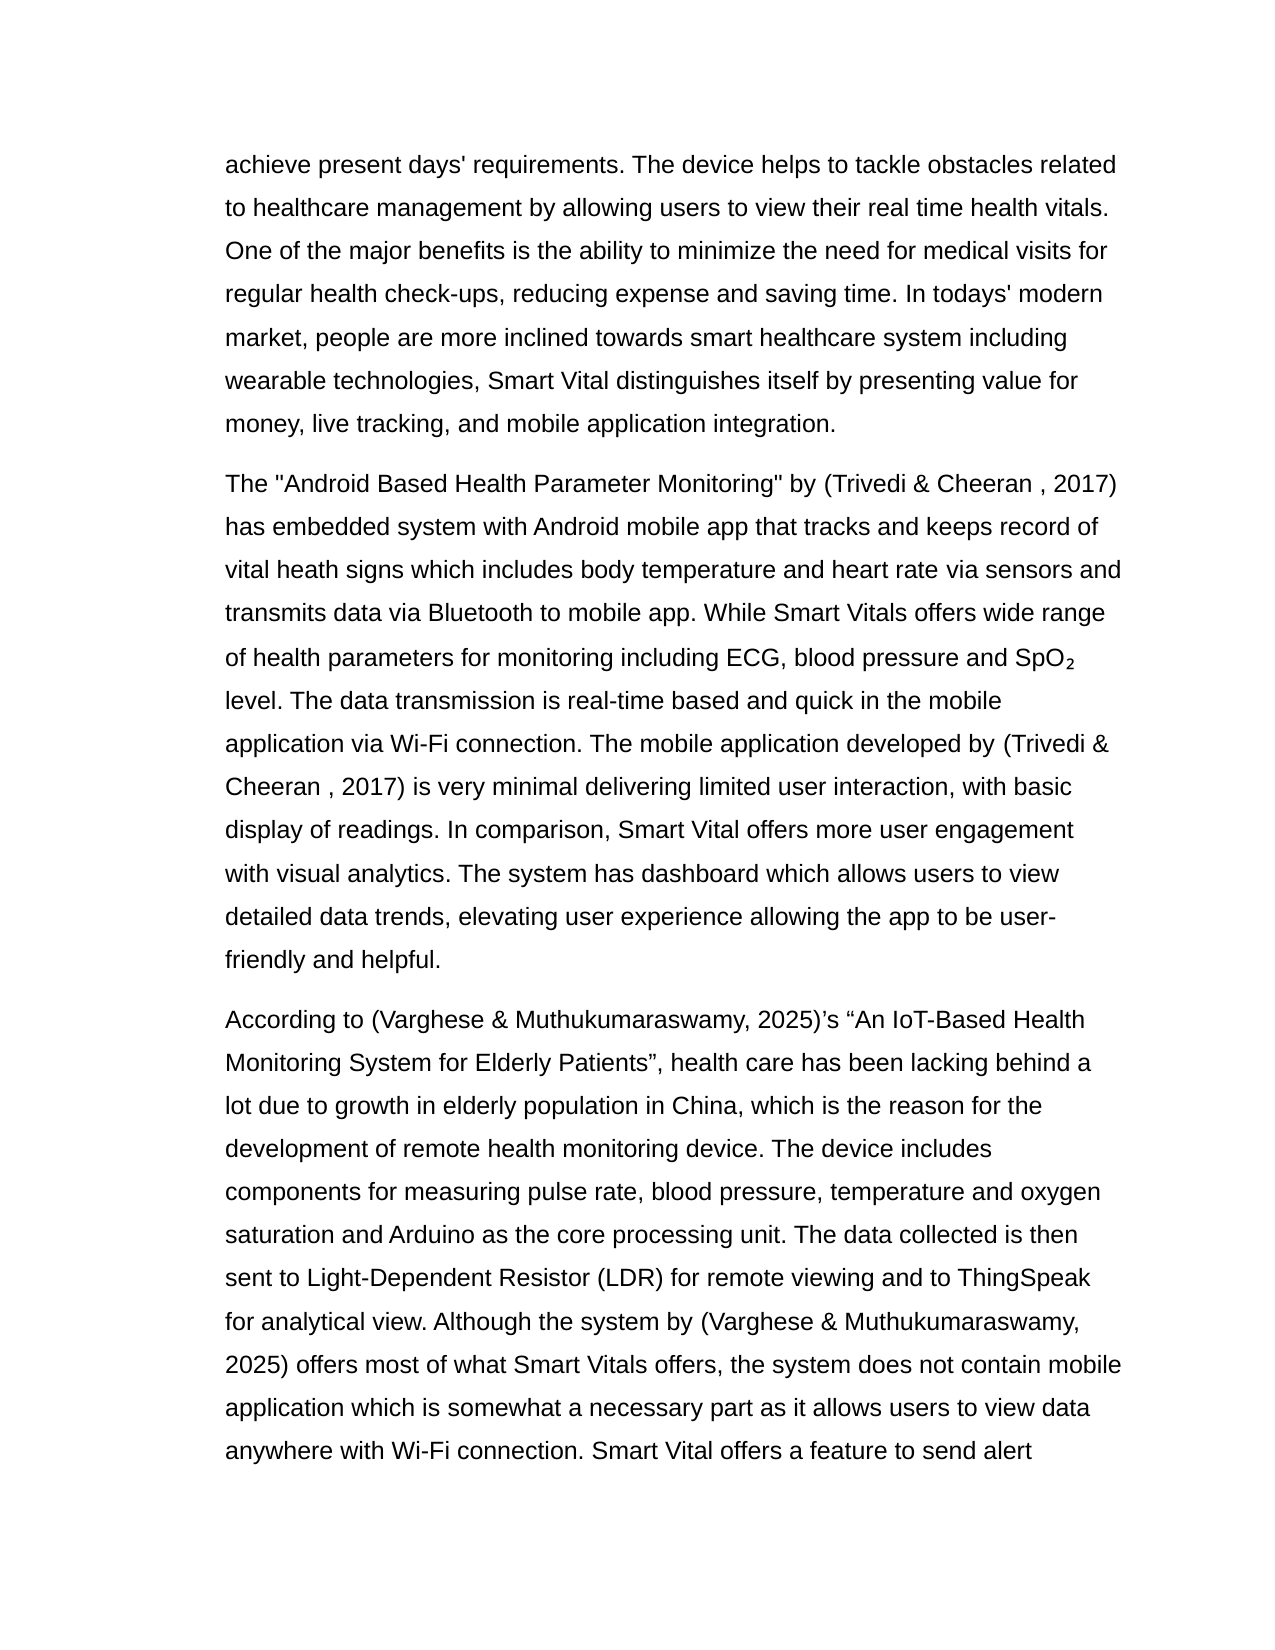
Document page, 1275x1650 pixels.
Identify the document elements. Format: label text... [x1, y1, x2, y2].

text The "Android Based Health Parameter Monitoring" by has embedded system with Android mobile app that tracks and keeps record of vital heath signs which includes body temperature and heart rate via sensors and transmits data via Bluetooth to mobile app. While Smart Vitals offers wide range of health parameters for monitoring including ECG, blood pressure and SpO₂ level. The data transmission is real-time based and quick in the mobile application via Wi-Fi connection. The mobile application developed by is very minimal delivering limited user interaction, with basic display of readings. In comparison, Smart Vital offers more user engagement with visual analytics. The system has dashboard which allows users to view detailed data trends, elevating user experience allowing the app to be user-friendly and helpful. [225, 468, 1125, 974]
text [225, 1005, 1125, 1465]
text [225, 150, 1125, 437]
